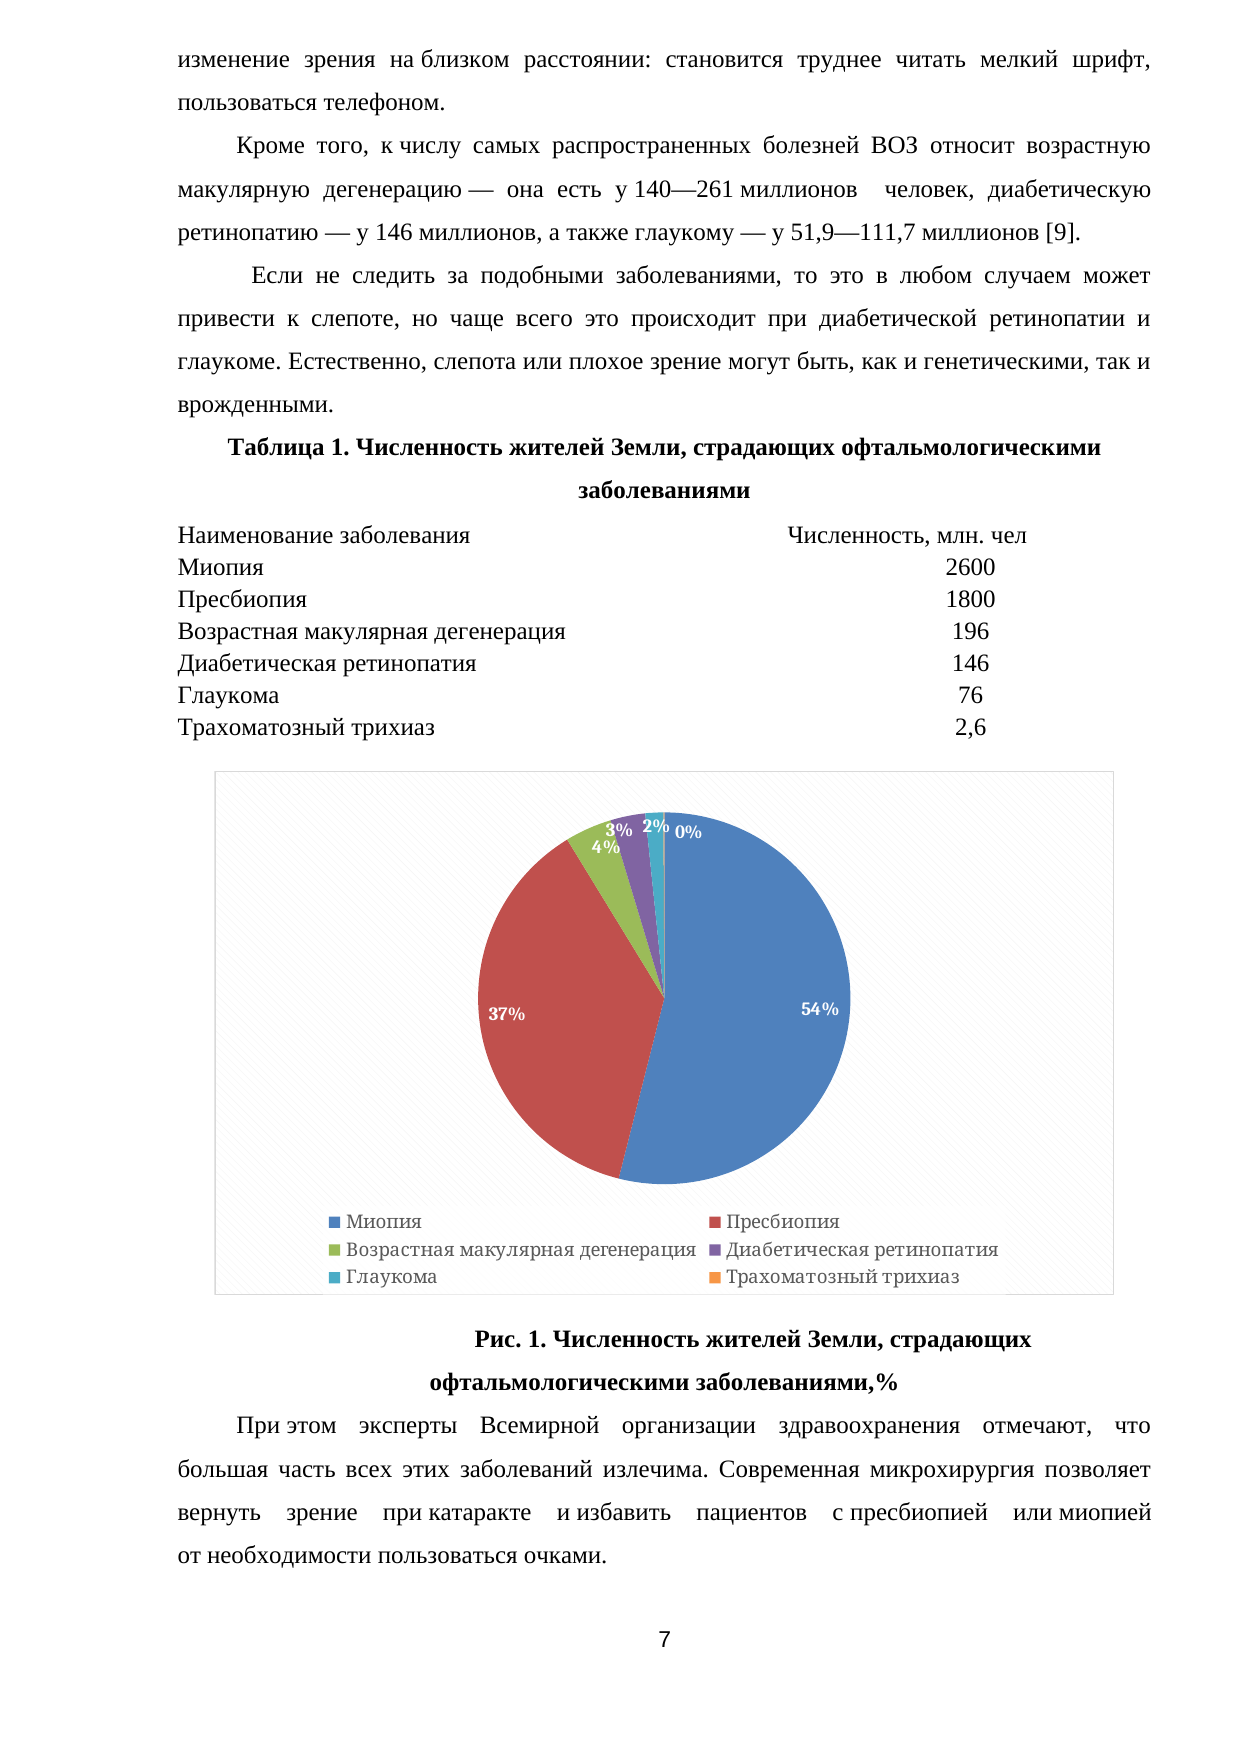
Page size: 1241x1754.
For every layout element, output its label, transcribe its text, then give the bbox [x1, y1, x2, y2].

table_cell Диабетическая ретинопатия [176, 646, 786, 678]
table_cell Миопия [176, 551, 786, 582]
table_cell Глаукома [176, 678, 786, 710]
table_header Наименование заболевания [176, 519, 786, 551]
table_cell 76 [786, 678, 1155, 710]
table_cell 2600 [786, 551, 1155, 582]
text При этом эксперты Всемирной организации здравоохранения отмечают, что большая часть всех этих заболеваний излечима. Современная микрохирургия позволяет вернуть зрение при катаракте и избавить пациентов с пресбиопией или миопией от необходимости пользоваться очками. [177, 1411, 1151, 1569]
table_header Численность, млн. чел [786, 519, 1155, 551]
table_cell 196 [786, 614, 1155, 646]
table_cell Трахоматозный трихиаз [176, 710, 786, 742]
text Рис. 1. Численность жителей Земли, страдающих офтальмологическими заболеваниями,% [177, 1324, 1151, 1396]
table_cell Пресбиопия [176, 583, 786, 614]
table_cell 2,6 [786, 710, 1155, 742]
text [177, 44, 1151, 116]
table_cell 146 [786, 646, 1155, 678]
text Кроме того, к числу самых распространенных болезней ВОЗ относит возрастную макулярную дегенерацию — она есть у 140—261 миллионов человек, диабетическую ретинопатию — у 146 миллионов, а также глаукому — у 51,9—111,7 миллионов [9]. [177, 131, 1151, 246]
text Таблица 1. Численность жителей Земли, страдающих офтальмологическими заболеваниями [177, 432, 1151, 504]
text Если не следить за подобными заболеваниями, то это в любом случаем может привести к слепоте, но чаще всего это происходит при диабетической ретинопатии и глаукоме. Естественно, слепота или плохое зрение могут быть, как и генетическими, так и врожденными. [177, 260, 1151, 418]
table_cell 1800 [786, 583, 1155, 614]
table_cell Возрастная макулярная дегенерация [176, 614, 786, 646]
